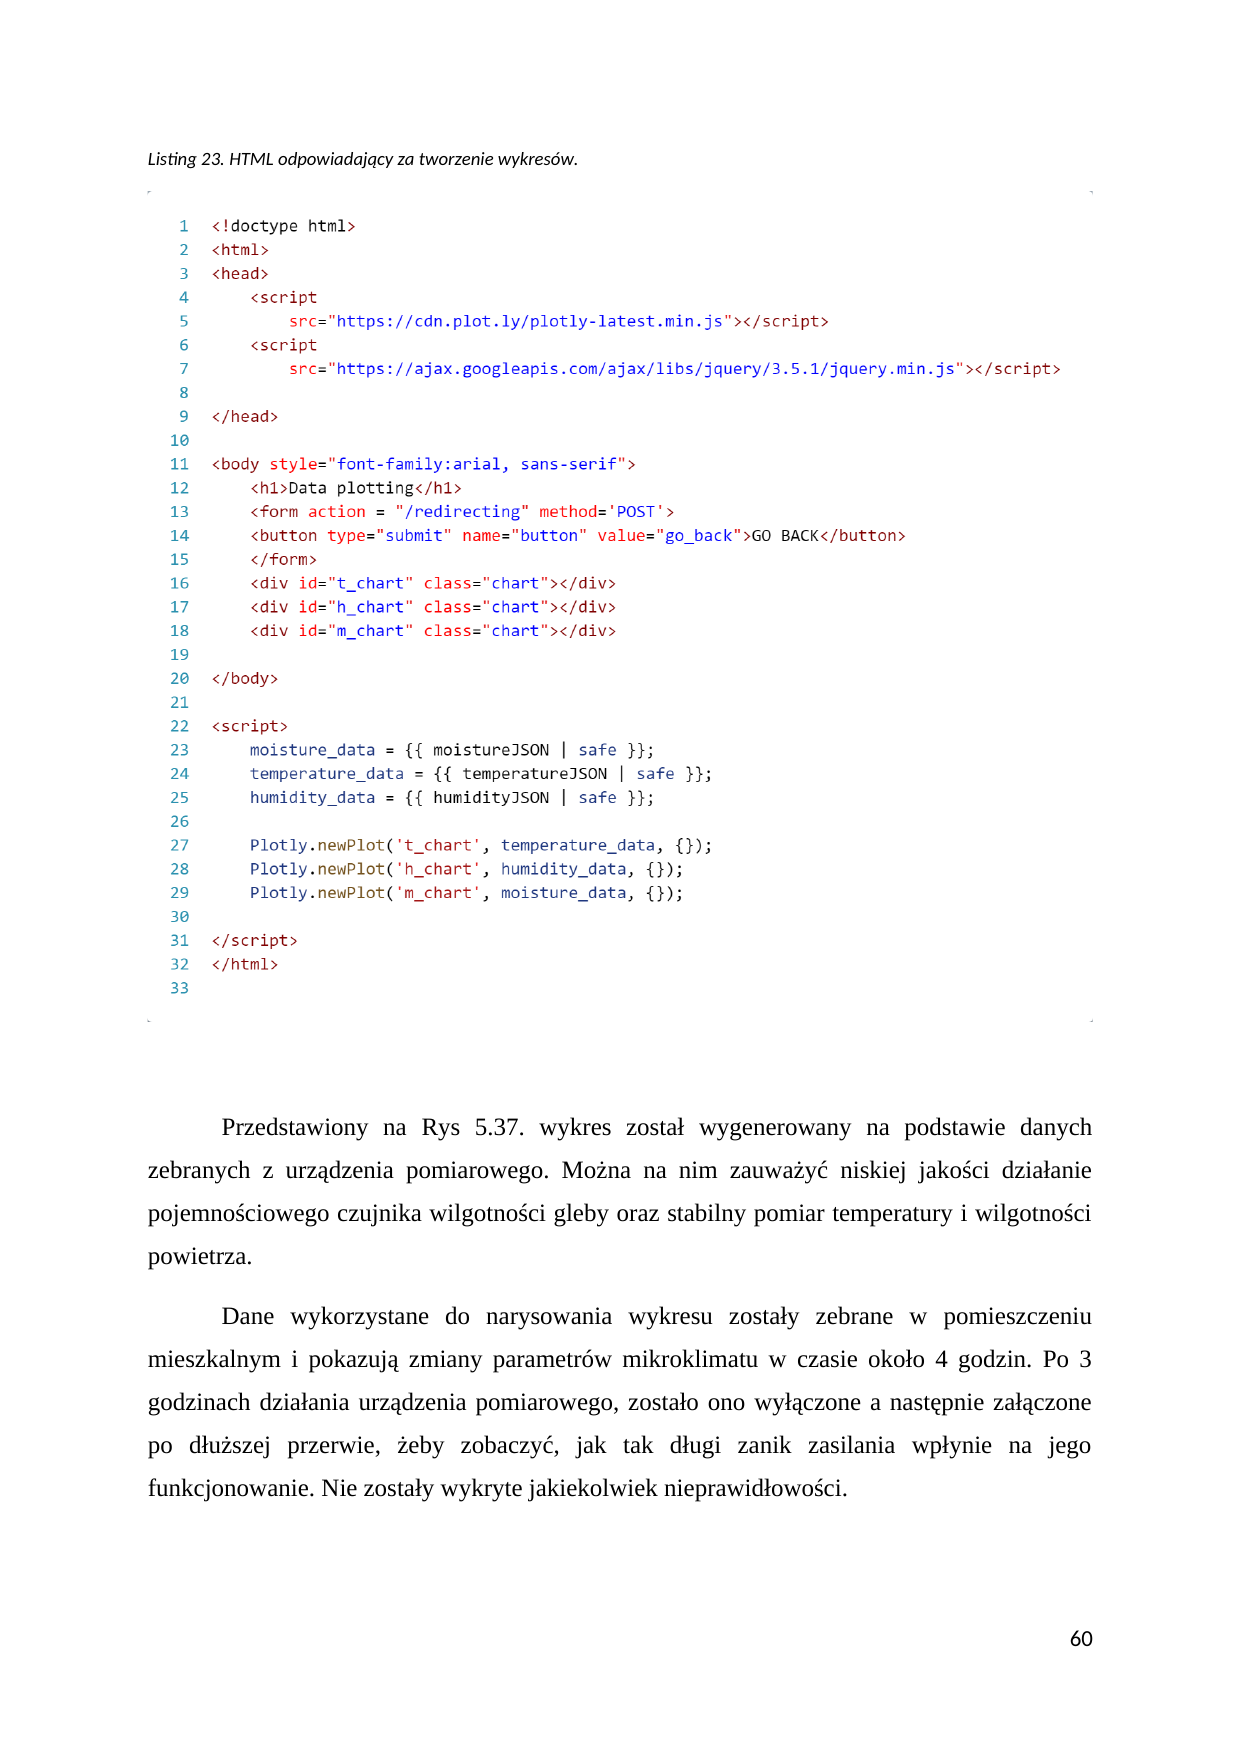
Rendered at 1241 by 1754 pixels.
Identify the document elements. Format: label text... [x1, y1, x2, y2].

picture [147, 191, 1093, 1022]
text Listing 23. HTML odpowiadający za tworzenie wykresów. [148, 148, 1093, 171]
text Przedstawiony na Rys 5.37. wykres został wygenerowany na podstawie danych zebranych z urządzenia pomiarowego. Można na nim zauważyć niskiej jakości działanie pojemnościowego czujnika wilgotności gleby oraz stabilny pomiar temperatury i wilgotności powietrza. [148, 1112, 1093, 1270]
text Dane wykorzystane do narysowania wykresu zostały zebrane w pomieszczeniu mieszkalnym i pokazują zmiany parametrów mikroklimatu w czasie około 4 godzin. Po 3 godzinach działania urządzenia pomiarowego, zostało ono wyłączone a następnie załączone po dłuższej przerwie, żeby zobaczyć, jak tak długi zanik zasilania wpłynie na jego funkcjonowanie. Nie zostały wykryte jakiekolwiek nieprawidłowości. [148, 1301, 1093, 1502]
